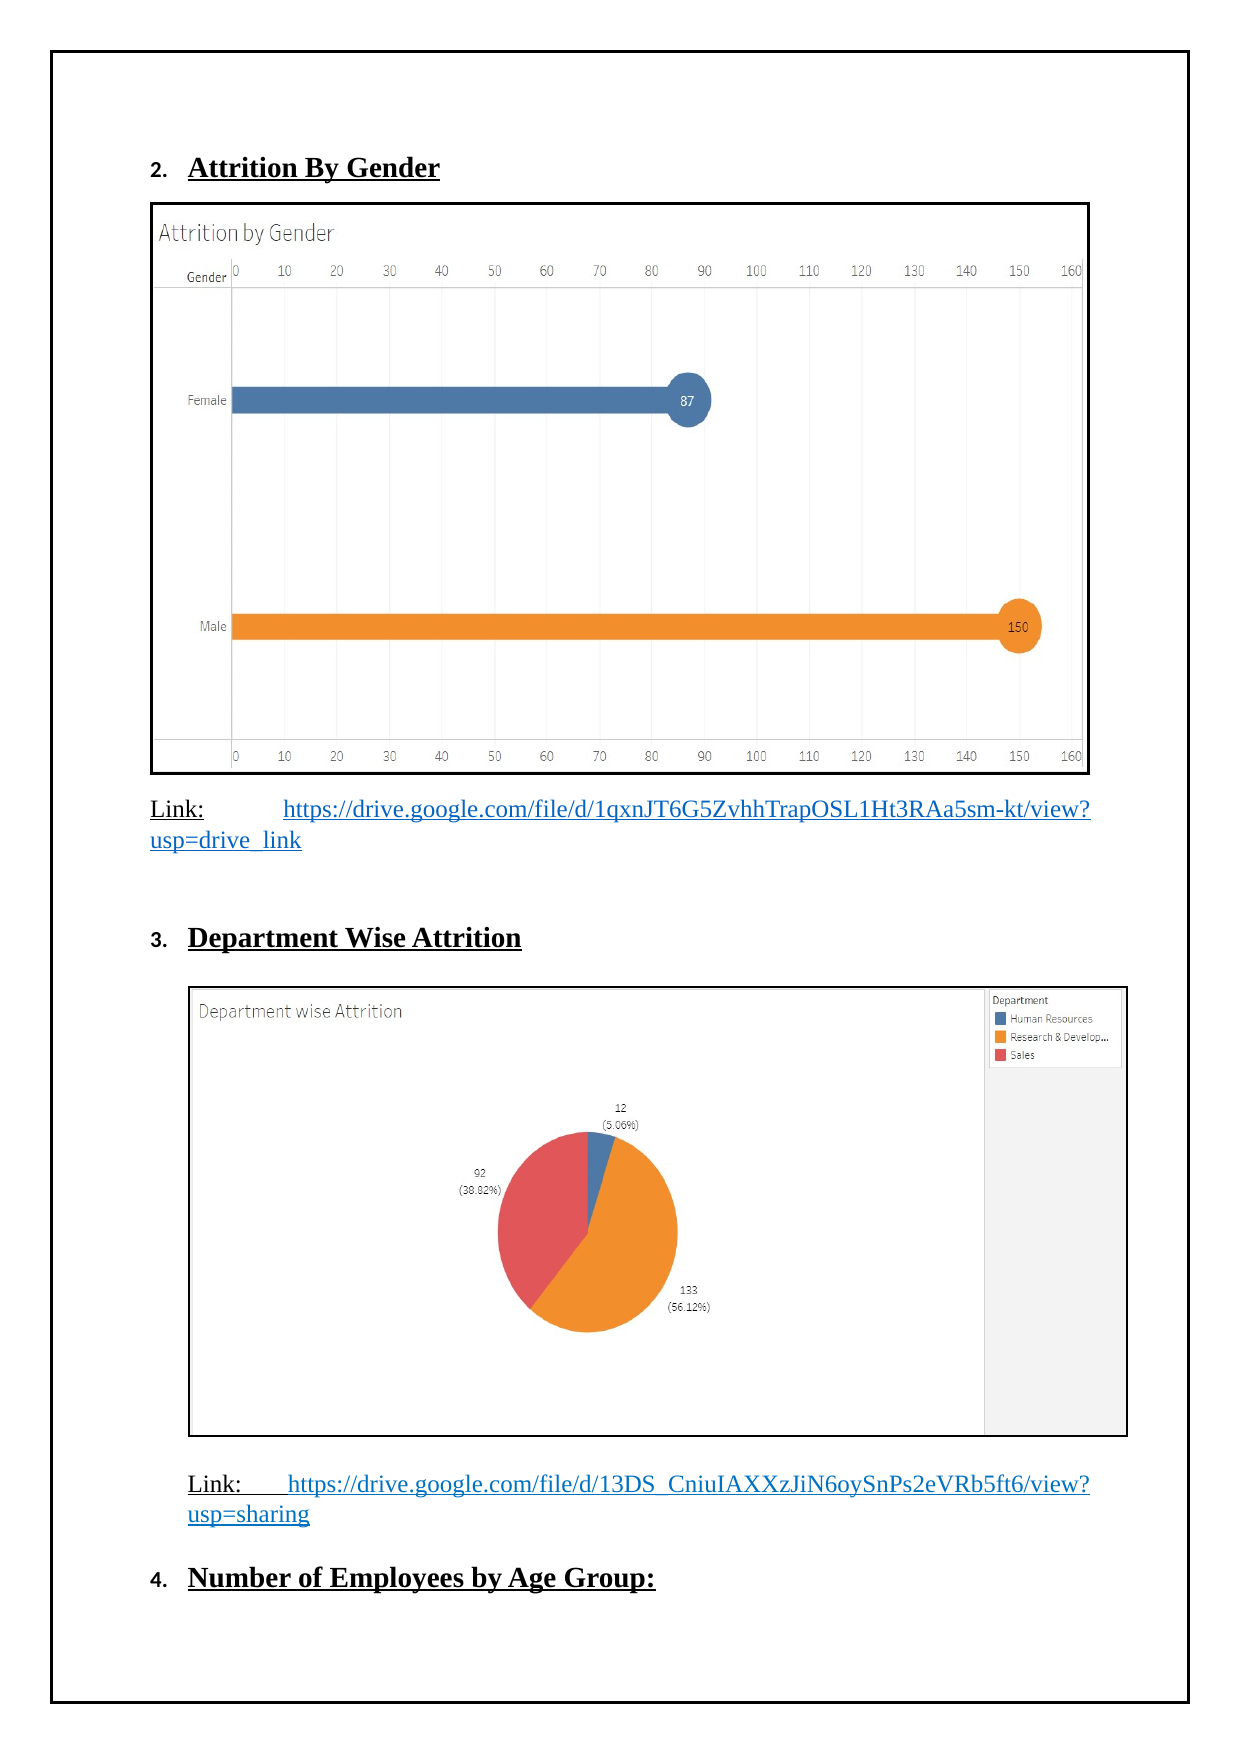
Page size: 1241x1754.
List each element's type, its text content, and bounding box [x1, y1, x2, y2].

text Link: https://drive.google.com/file/d/1qxnJT6G5ZvhhTrapOSL1Ht3RAa5sm-kt/view?usp=drive_link [150, 794, 1090, 853]
picture [153, 205, 1087, 772]
list Attrition By Gender [150, 150, 1090, 183]
list Department Wise Attrition [150, 920, 1090, 954]
picture [190, 988, 1126, 1435]
list Number of Employees by Age Group: [150, 1560, 1090, 1594]
list Link: https://drive.google.com/file/d/13DS_CniuIAXXzJiN6oySnPs2eVRb5ft6/view?usp=sharing [187, 1495, 1090, 1528]
list Link: https://drive.google.com/file/d/13DS_CniuIAXXzJiN6oySnPs2eVRb5ft6/view?usp=sharing [187, 1469, 1090, 1494]
